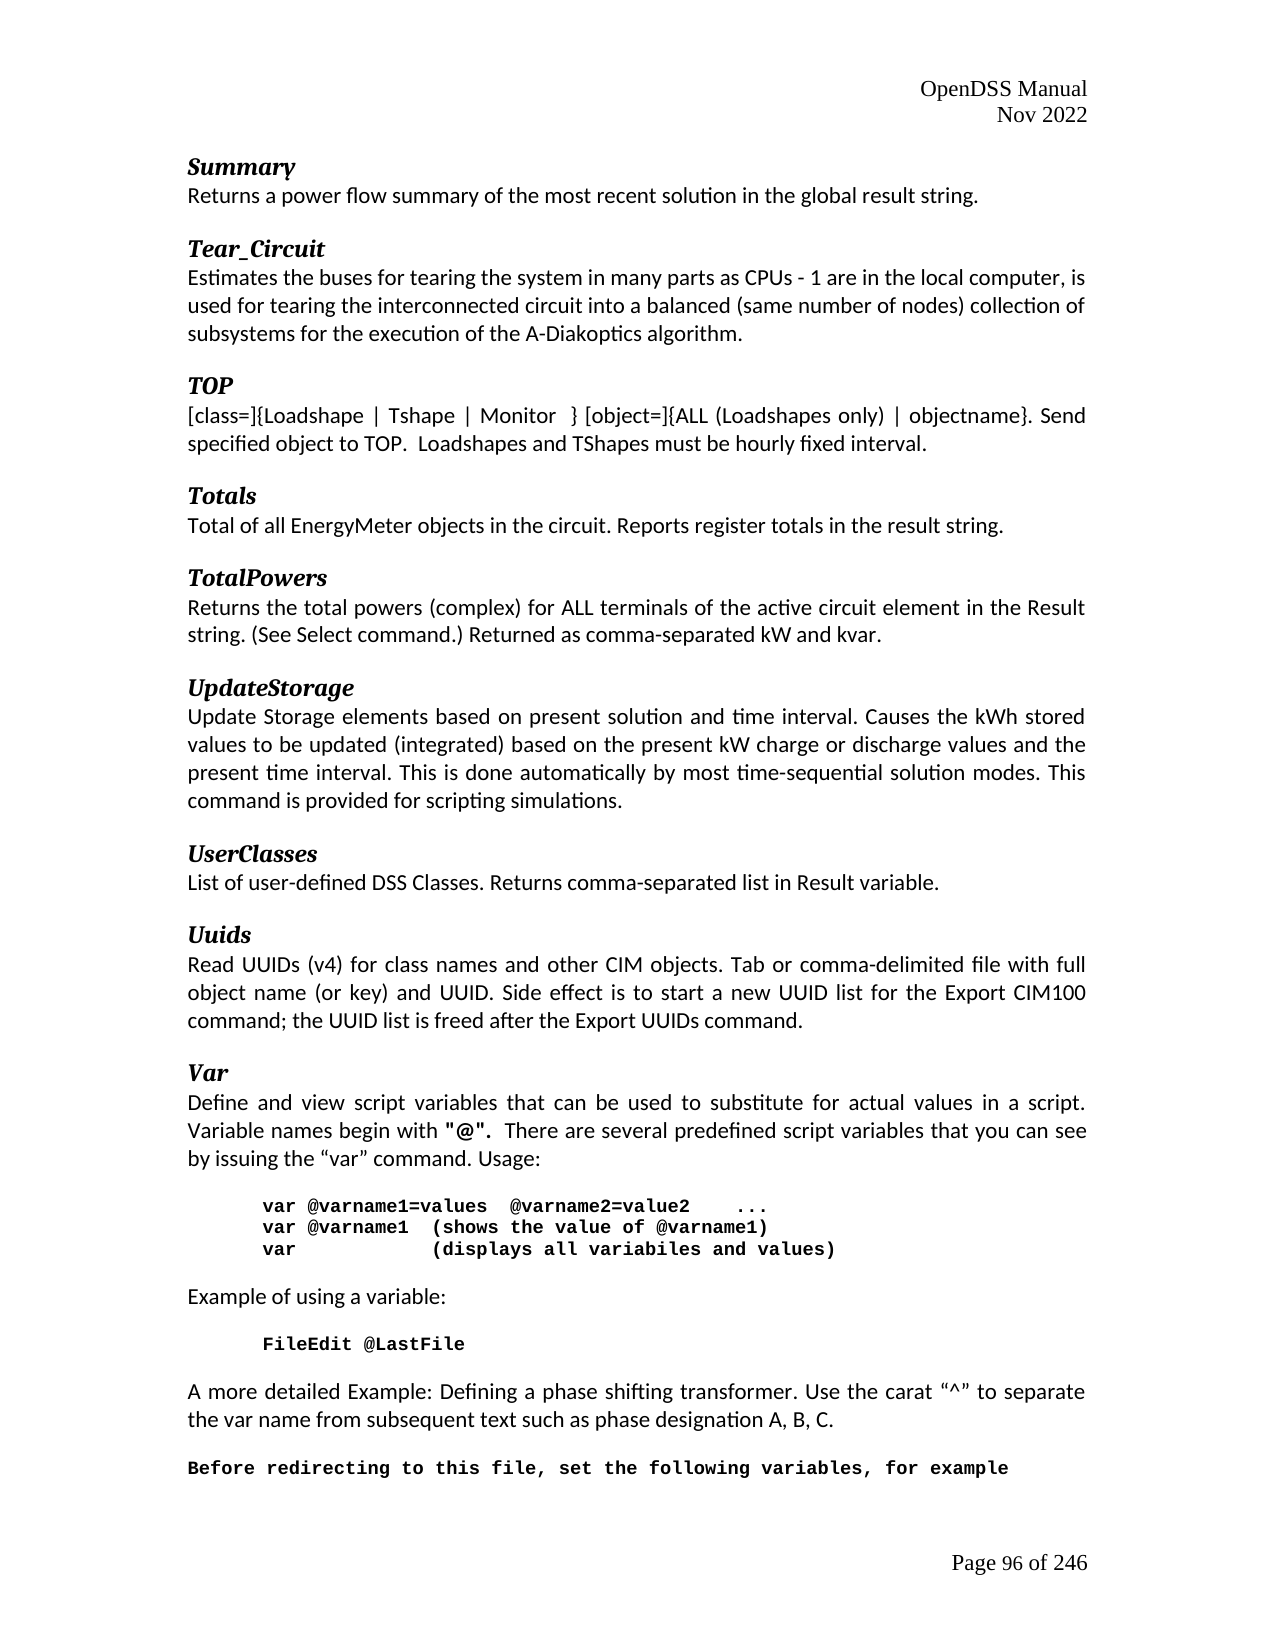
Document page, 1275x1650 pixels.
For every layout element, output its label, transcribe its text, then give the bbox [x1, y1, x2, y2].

text Example of using a variable: [187, 1282, 1087, 1310]
text FileEdit @LastFile [262, 1335, 1087, 1356]
subtitle TOP [187, 372, 1087, 401]
subtitle Uuids [187, 921, 1087, 950]
text Total of all EnergyMeter objects in the circuit. Reports register totals in the result string. [187, 511, 1087, 539]
text Estimates the buses for tearing the system in many parts as CPUs - 1 are in the local computer, is used for tearing the interconnected circuit into a balanced (same number of nodes) collection of subsystems for the execution of the A-Diakoptics algorithm. [187, 263, 1087, 347]
text Update Storage elements based on present solution and time interval. Causes the kWh stored values to be updated (integrated) based on the present kW charge or discharge values and the present time interval. This is done automatically by most time-sequential solution modes. This command is provided for scripting simulations. [187, 702, 1087, 814]
text [class=]{Loadshape | Tshape | Monitor } [object=]{ALL (Loadshapes only) | objectname}. Send specified object to TOP. Loadshapes and TShapes must be hourly fixed interval. [187, 401, 1087, 457]
subtitle TotalPowers [187, 564, 1087, 593]
subtitle Tear_Circuit [187, 234, 1087, 263]
text List of user-defined DSS Classes. Returns comma-separated list in Result variable. [187, 868, 1087, 896]
subtitle Totals [187, 482, 1087, 511]
subtitle Var [187, 1059, 1087, 1088]
text Returns a power flow summary of the most recent solution in the global result string. [187, 181, 1087, 209]
text A more detailed Example: Defining a phase shifting transformer. Use the carat “^” to separate the var name from subsequent text such as phase designation A, B, C. [187, 1377, 1087, 1433]
subtitle UpdateStorage [187, 674, 1087, 702]
text Returns the total powers (complex) for ALL terminals of the active circuit element in the Result string. (See Select command.) Returned as comma-separated kW and kvar. [187, 593, 1087, 649]
subtitle UserClasses [187, 839, 1087, 868]
text Read UUIDs (v4) for class names and other CIM objects. Tab or comma-delimited file with full object name (or key) and UUID. Side effect is to start a new UUID list for the Export CIM100 command; the UUID list is freed after the Export UUIDs command. [187, 950, 1087, 1034]
subtitle Summary [187, 153, 1087, 181]
text Define and view script variables that can be used to substitute for actual values in a script. Variable names begin with "@". There are several predefined script variables that you can see by issuing the “var” command. Usage: [187, 1088, 1087, 1172]
text var (displays all variabiles and values) [262, 1239, 1087, 1261]
text Before redirecting to this file, set the following variables, for example [187, 1458, 1087, 1480]
text var @varname1 (shows the value of @varname1) [262, 1218, 1087, 1239]
text var @varname1=values @varname2=value2 ... [262, 1197, 1087, 1218]
